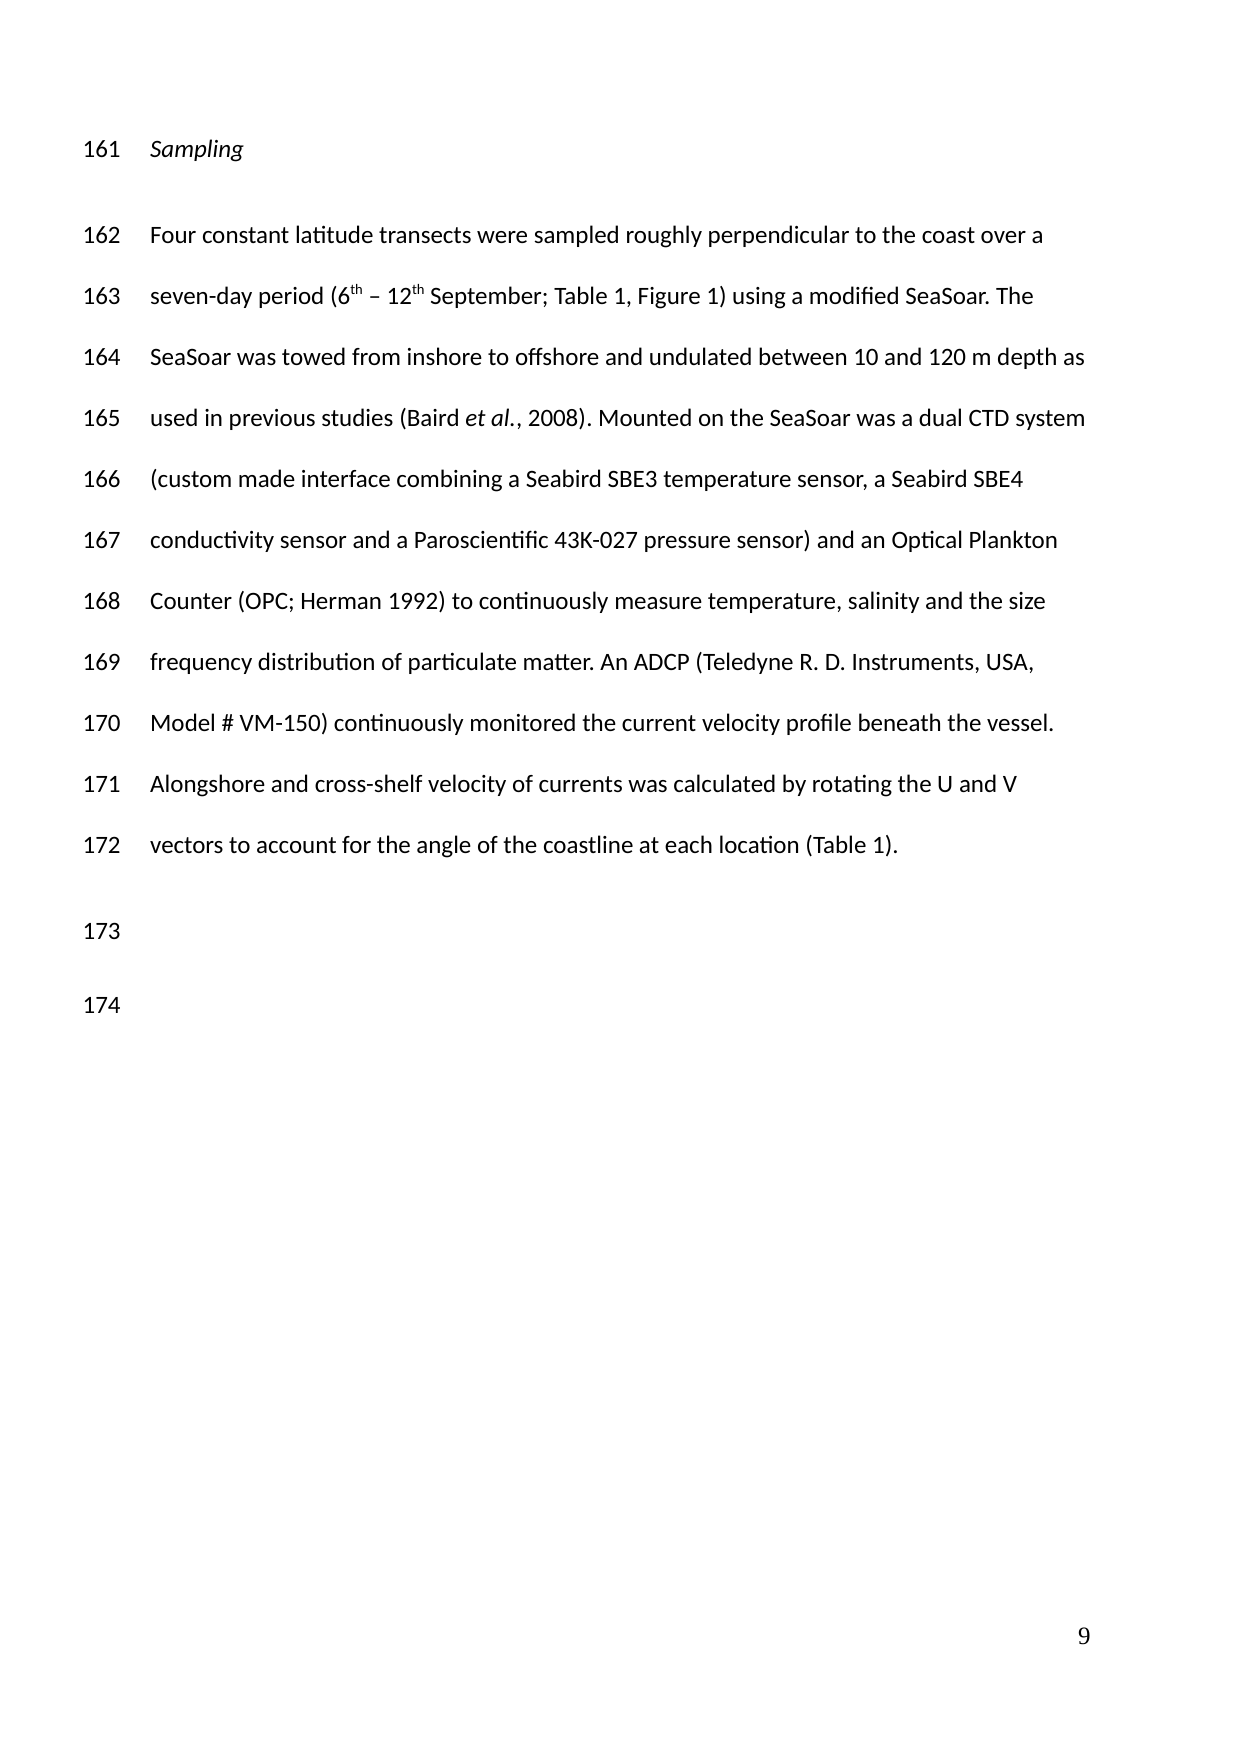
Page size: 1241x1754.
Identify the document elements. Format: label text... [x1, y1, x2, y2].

subtitle Sampling [150, 133, 1090, 163]
subtitle Four constant latitude transects were sampled roughly perpendicular to the coast over a seven-day period (6th – 12th September; Table 1, Figure 1) using a modified SeaSoar. The SeaSoar was towed from inshore to offshore and undulated between 10 and 120 m depth as used in previous studies (Baird et al., 2008). Mounted on the SeaSoar was a dual CTD system (custom made interface combining a Seabird SBE3 temperature sensor, a Seabird SBE4 conductivity sensor and a Paroscientific 43K-027 pressure sensor) and an Optical Plankton Counter (OPC; Herman 1992) to continuously measure temperature, salinity and the size frequency distribution of particulate matter. An ADCP (Teledyne R. D. Instruments, USA, Model # VM-150) continuously monitored the current velocity profile beneath the vessel. Alongshore and cross-shelf velocity of currents was calculated by rotating the U and V vectors to account for the angle of the coastline at each location (Table 1). [150, 219, 1090, 860]
